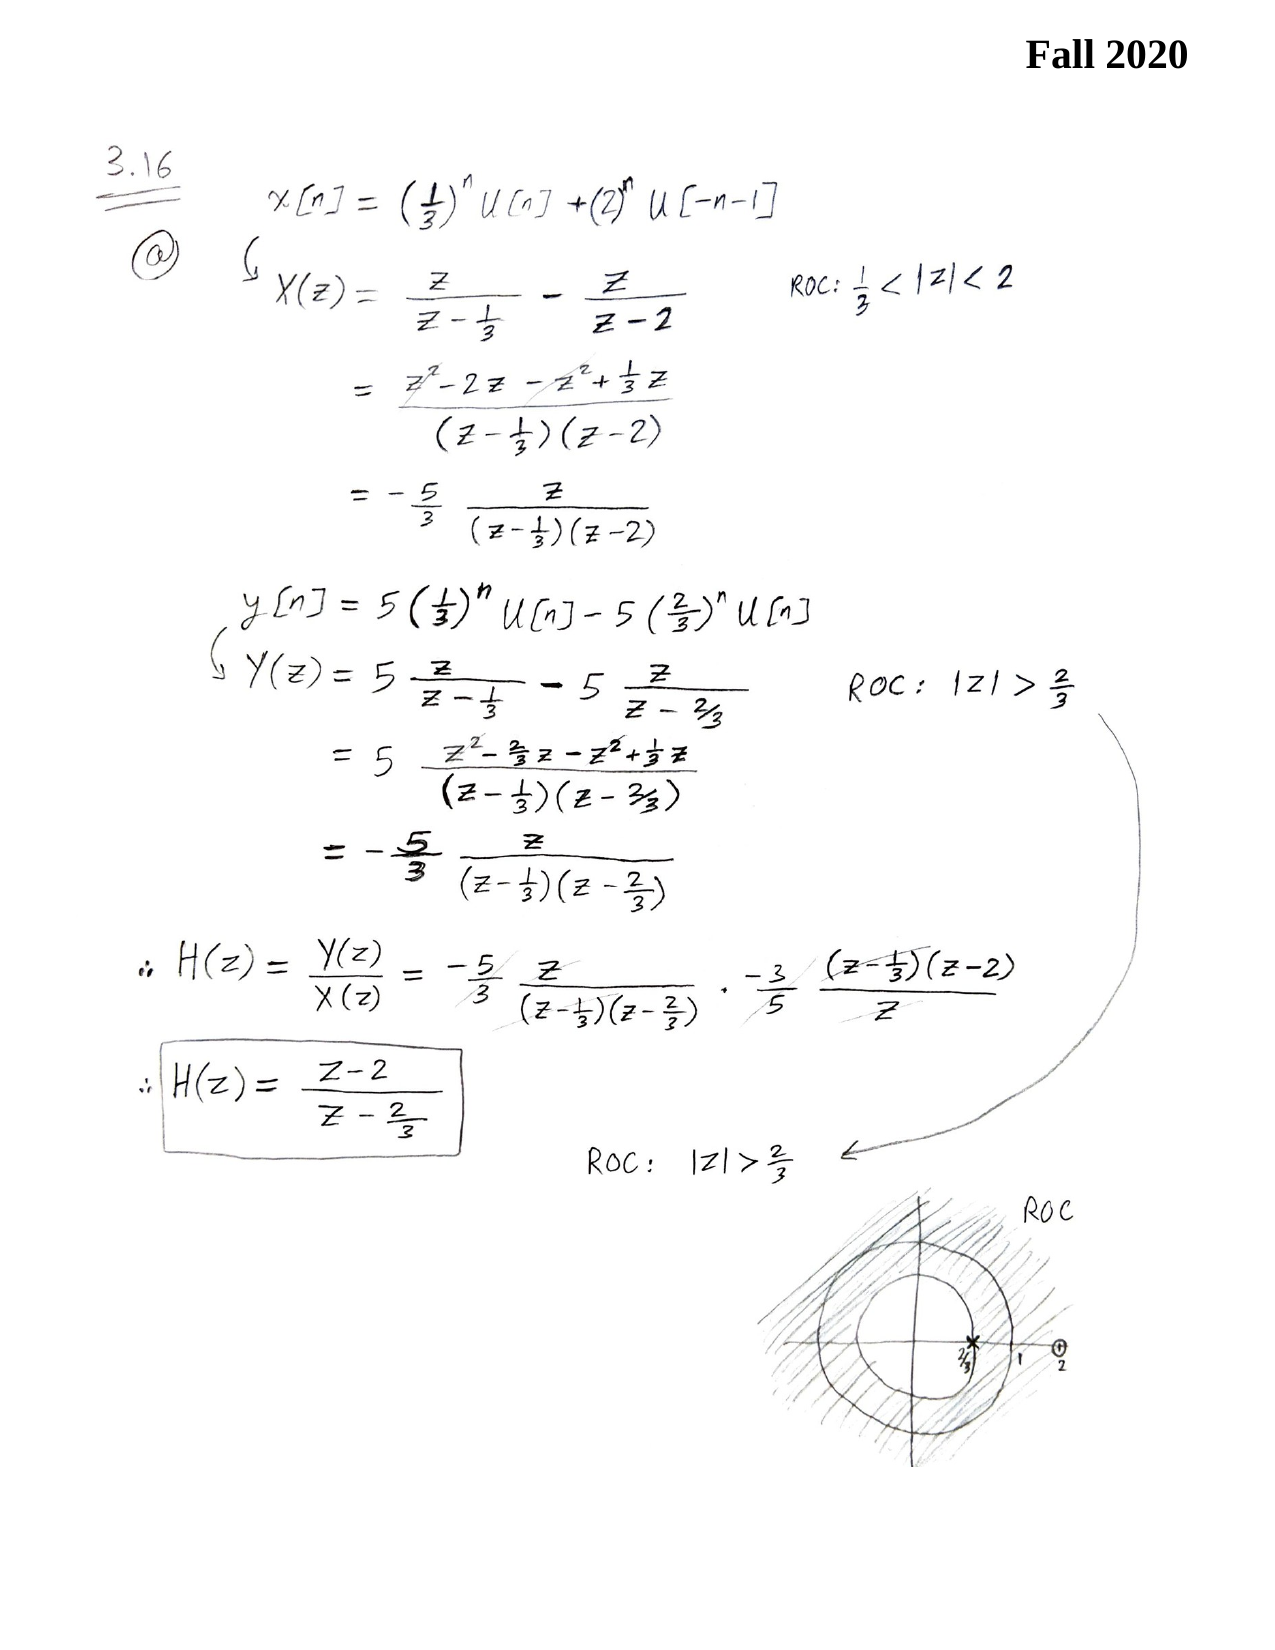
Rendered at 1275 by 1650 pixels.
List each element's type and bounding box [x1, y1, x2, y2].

picture [75, 133, 1200, 1467]
